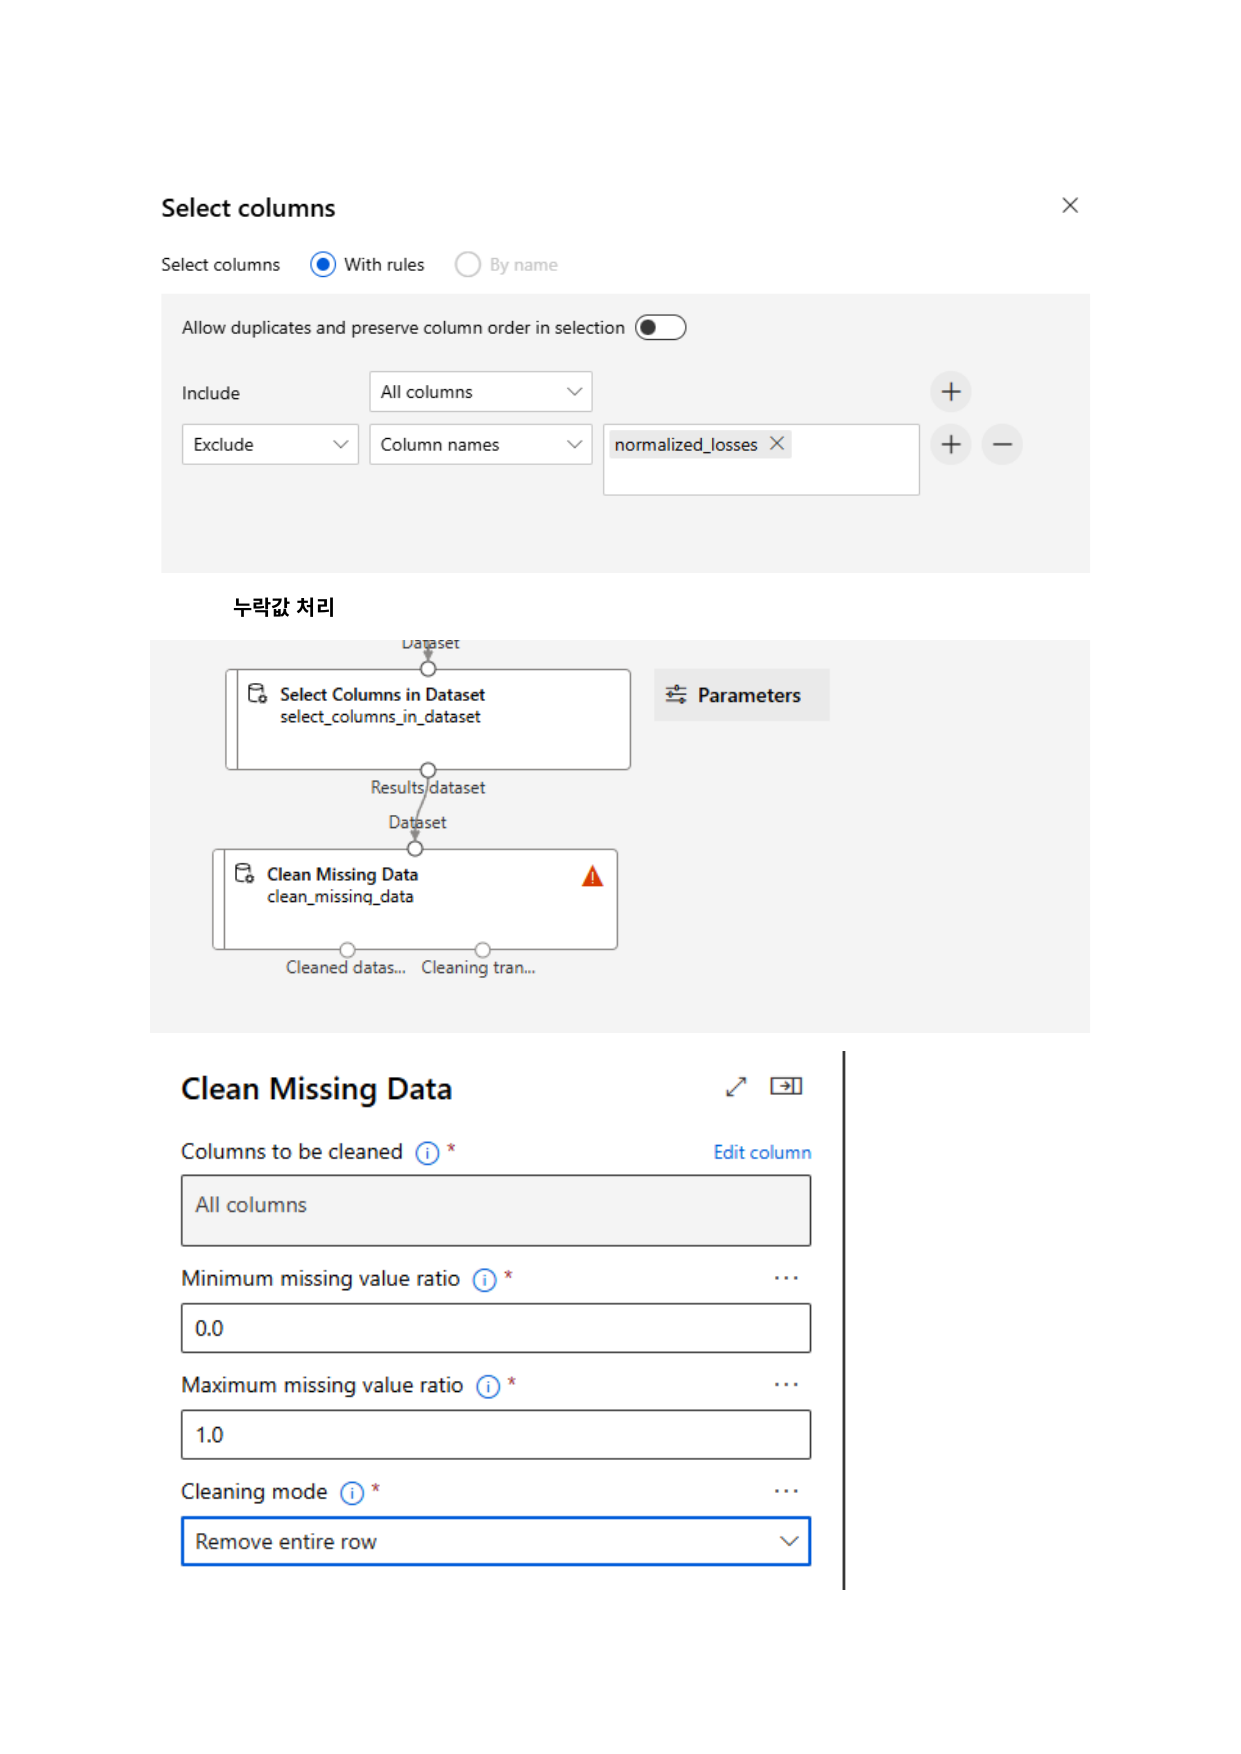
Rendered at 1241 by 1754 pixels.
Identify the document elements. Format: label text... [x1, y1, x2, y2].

picture [150, 177, 1091, 573]
picture [150, 1051, 846, 1590]
subtitle 누락값 처리 [233, 591, 1090, 621]
picture [150, 640, 1091, 1033]
